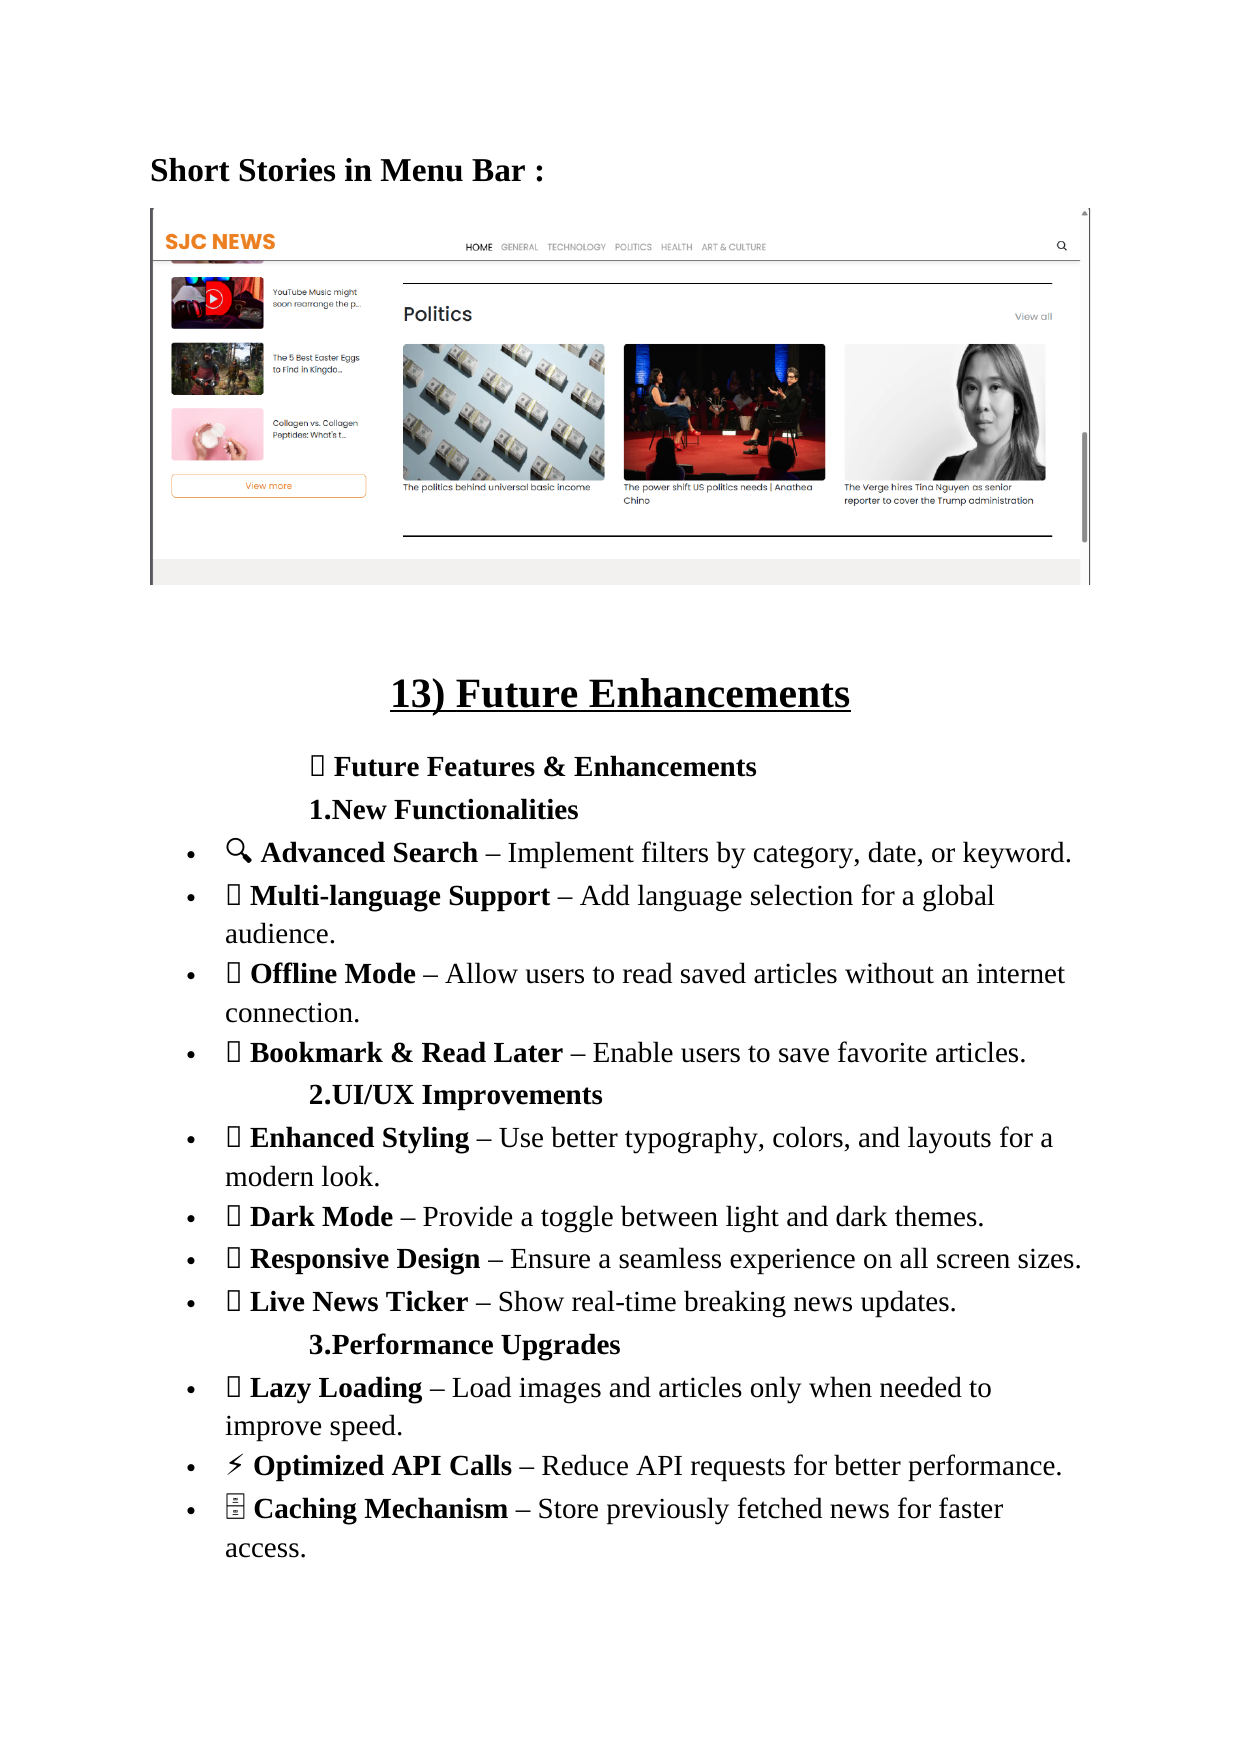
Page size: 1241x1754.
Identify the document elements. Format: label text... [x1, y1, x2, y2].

list 🔍 Advanced Search – Implement filters by category, date, or keyword. [187, 831, 1090, 871]
list 🎨 Enhanced Styling – Use better typography, colors, and layouts for a modern look. [187, 1116, 1090, 1192]
list 🌟 Future Features & Enhancements [309, 746, 1090, 785]
list 2️.UI/UX Improvements [309, 1074, 1090, 1113]
list 🗄️ Caching Mechanism – Store previously fetched news for faster access. [187, 1487, 1090, 1563]
list 🌙 Dark Mode – Provide a toggle between light and dark themes. [187, 1195, 1090, 1234]
list ⚡ Optimized API Calls – Reduce API requests for better performance. [187, 1444, 1090, 1484]
text 13) Future Enhancements [150, 668, 1090, 716]
text Short Stories in Menu Bar : [150, 150, 1090, 188]
list 3️.Performance Upgrades [309, 1323, 1090, 1363]
list 📌 Bookmark & Read Later – Enable users to save favorite articles. [187, 1031, 1090, 1071]
list 1️.New Functionalities [309, 788, 1090, 828]
list 📱 Responsive Design – Ensure a seamless experience on all screen sizes. [187, 1238, 1090, 1277]
list 🌐 Multi-language Support – Add language selection for a global audience. [187, 874, 1090, 950]
list 💾 Offline Mode – Allow users to read saved articles without an internet connection. [187, 952, 1090, 1028]
picture [150, 208, 1091, 585]
list 🚀 Lazy Loading – Load images and articles only when needed to improve speed. [187, 1366, 1090, 1442]
list 📢 Live News Ticker – Show real-time breaking news updates. [187, 1281, 1090, 1320]
